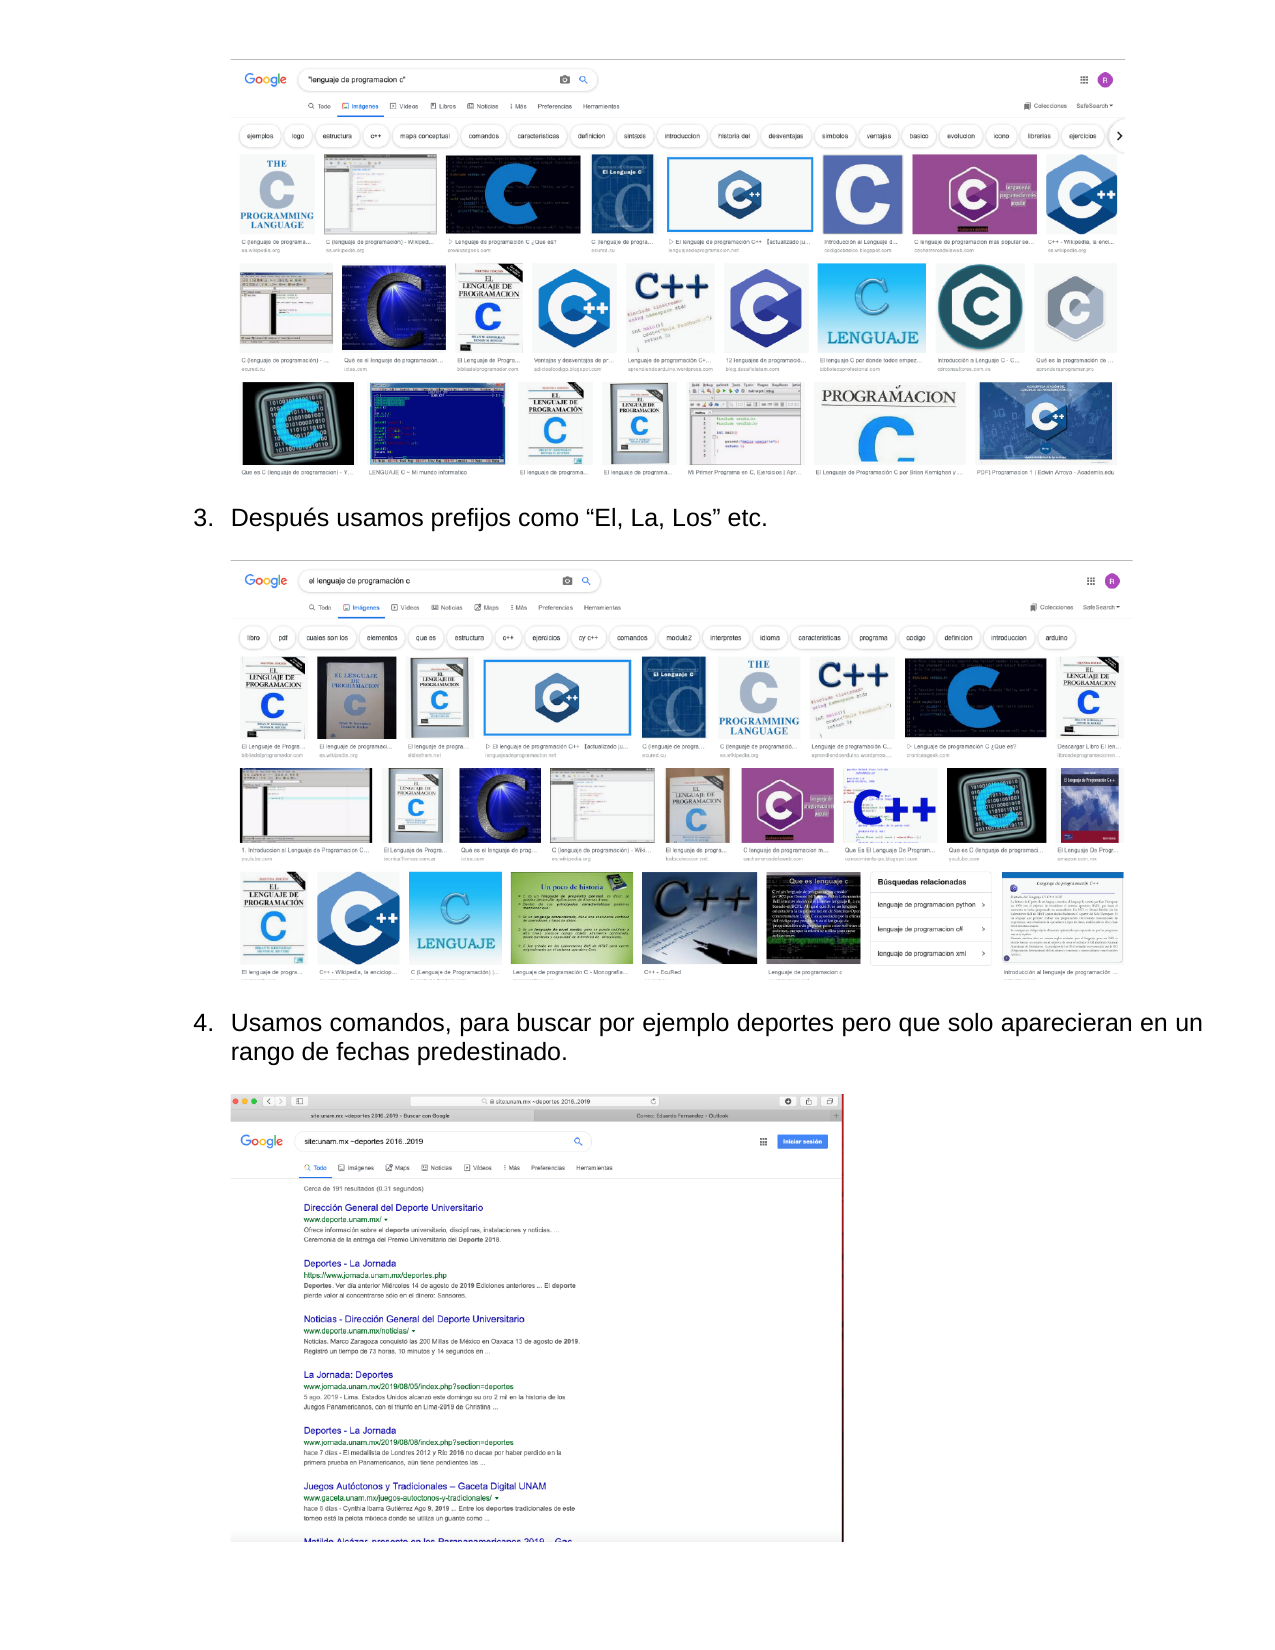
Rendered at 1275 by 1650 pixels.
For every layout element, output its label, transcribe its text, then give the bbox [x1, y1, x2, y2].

picture [230, 560, 1133, 980]
picture [230, 59, 1125, 475]
list Usamos comandos, para buscar por ejemplo deportes pero que solo aparecieran en un rango de fechas predestinado. [193, 1008, 1205, 1065]
list Después usamos prefijos como “El, La, Los” etc. [193, 503, 1205, 532]
picture [230, 1094, 844, 1542]
